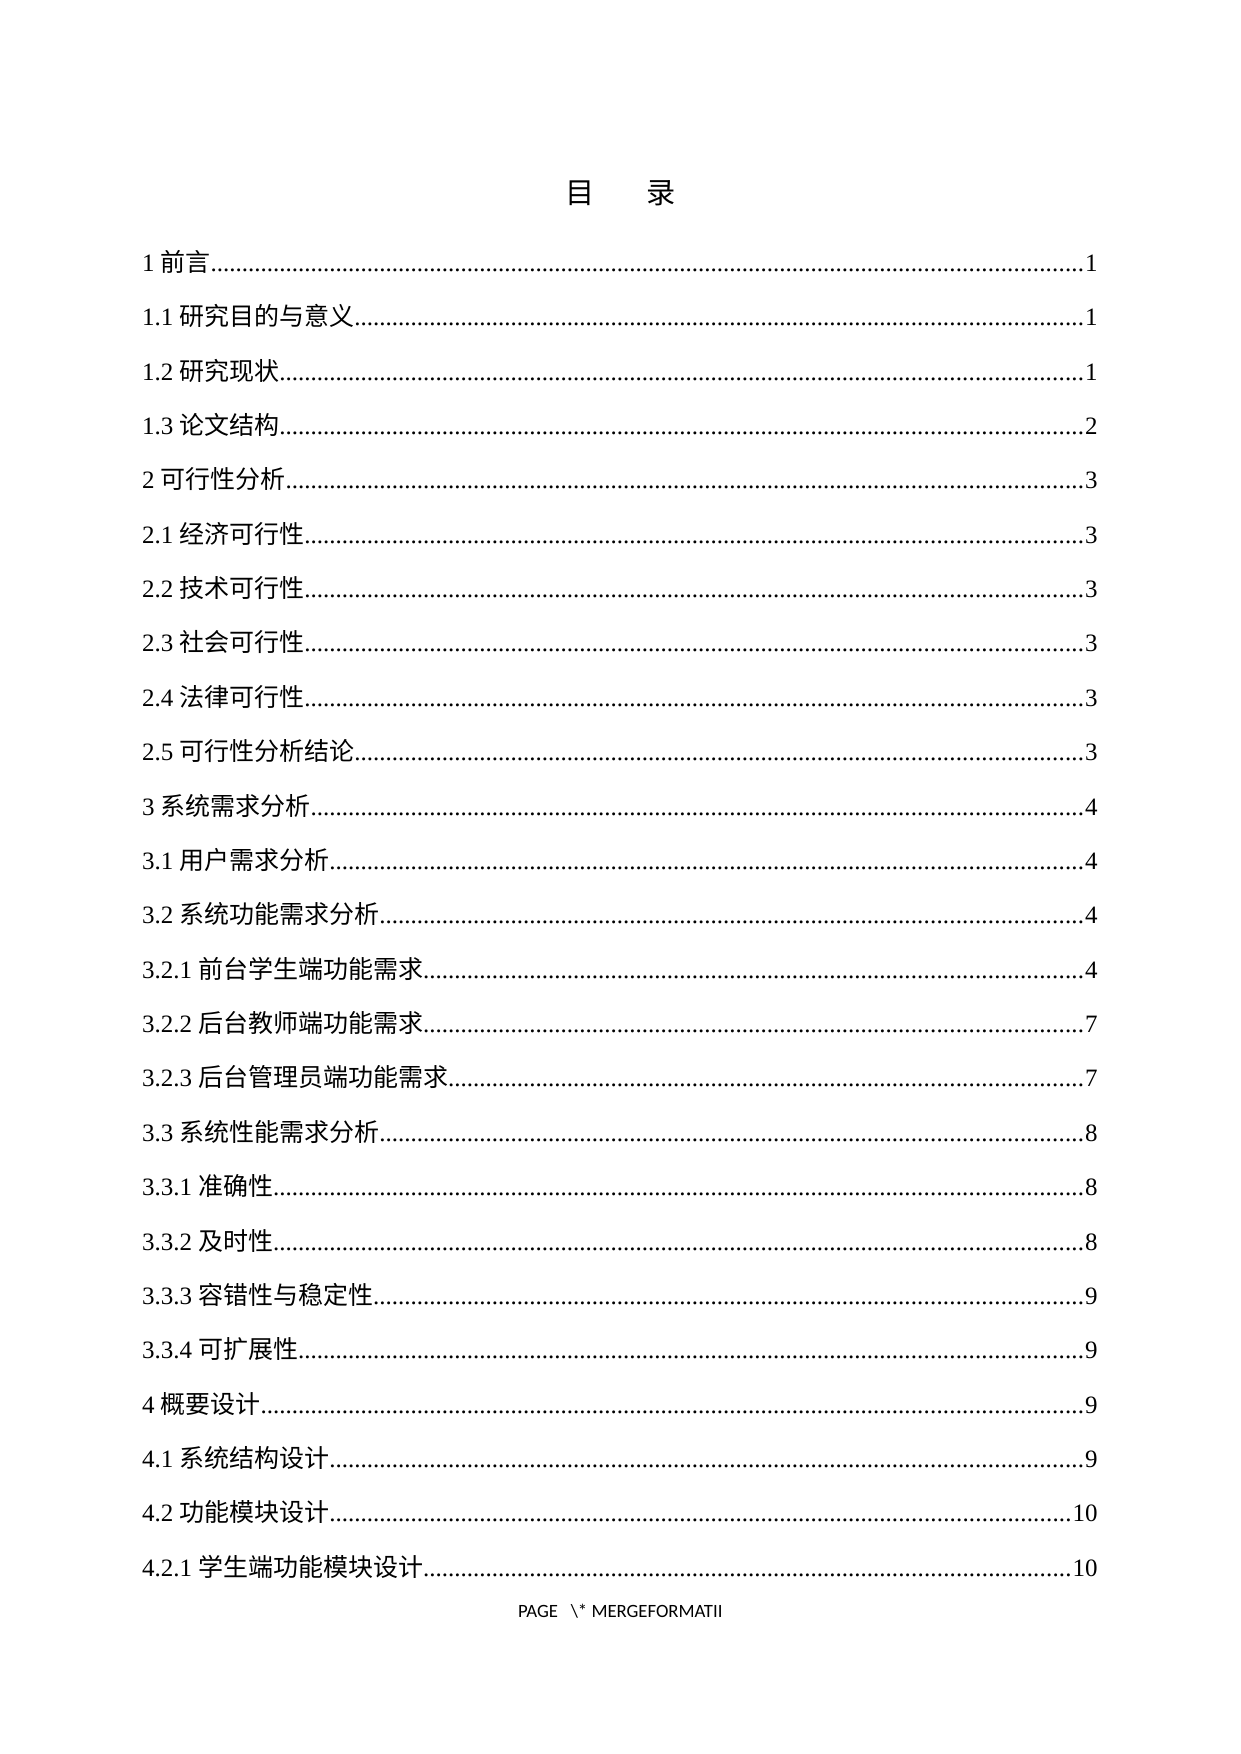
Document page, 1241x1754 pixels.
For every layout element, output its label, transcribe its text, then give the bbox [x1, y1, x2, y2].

text 2.3 社会可行性 3 [142, 623, 1098, 659]
text 3.3.3 容错性与稳定性 9 [142, 1275, 1098, 1312]
text 4.1 系统结构设计 9 [142, 1438, 1098, 1475]
text 3.1 用户需求分析 4 [142, 840, 1098, 877]
text 3.2.2 后台教师端功能需求 7 [142, 1003, 1098, 1040]
text 3.3.1 准确性 8 [142, 1167, 1098, 1203]
text 2 可行性分析 3 [142, 460, 1098, 496]
text 2.4 法律可行性 3 [142, 677, 1098, 713]
text 3.2.3 后台管理员端功能需求 7 [142, 1058, 1098, 1094]
text 3.2.1 前台学生端功能需求 4 [142, 949, 1098, 985]
text 3.3.2 及时性 8 [142, 1221, 1098, 1257]
text 1.2 研究现状 1 [142, 351, 1098, 387]
text 3.3 系统性能需求分析 8 [142, 1112, 1098, 1148]
text 4.2 功能模块设计 10 [142, 1493, 1098, 1529]
text 2.5 可行性分析结论 3 [142, 732, 1098, 768]
text 1 前言 1 [142, 242, 1098, 278]
text 3.2 系统功能需求分析 4 [142, 895, 1098, 931]
text 2.2 技术可行性 3 [142, 568, 1098, 605]
text 3 系统需求分析 4 [142, 786, 1098, 822]
text 目 录 [142, 157, 1098, 225]
text 4 概要设计 9 [142, 1384, 1098, 1420]
text 3.3.4 可扩展性 9 [142, 1330, 1098, 1366]
text 4.2.1 学生端功能模块设计 10 [142, 1547, 1098, 1583]
text 1.3 论文结构 2 [142, 405, 1098, 442]
text 2.1 经济可行性 3 [142, 514, 1098, 550]
text 1.1 研究目的与意义 1 [142, 297, 1098, 333]
